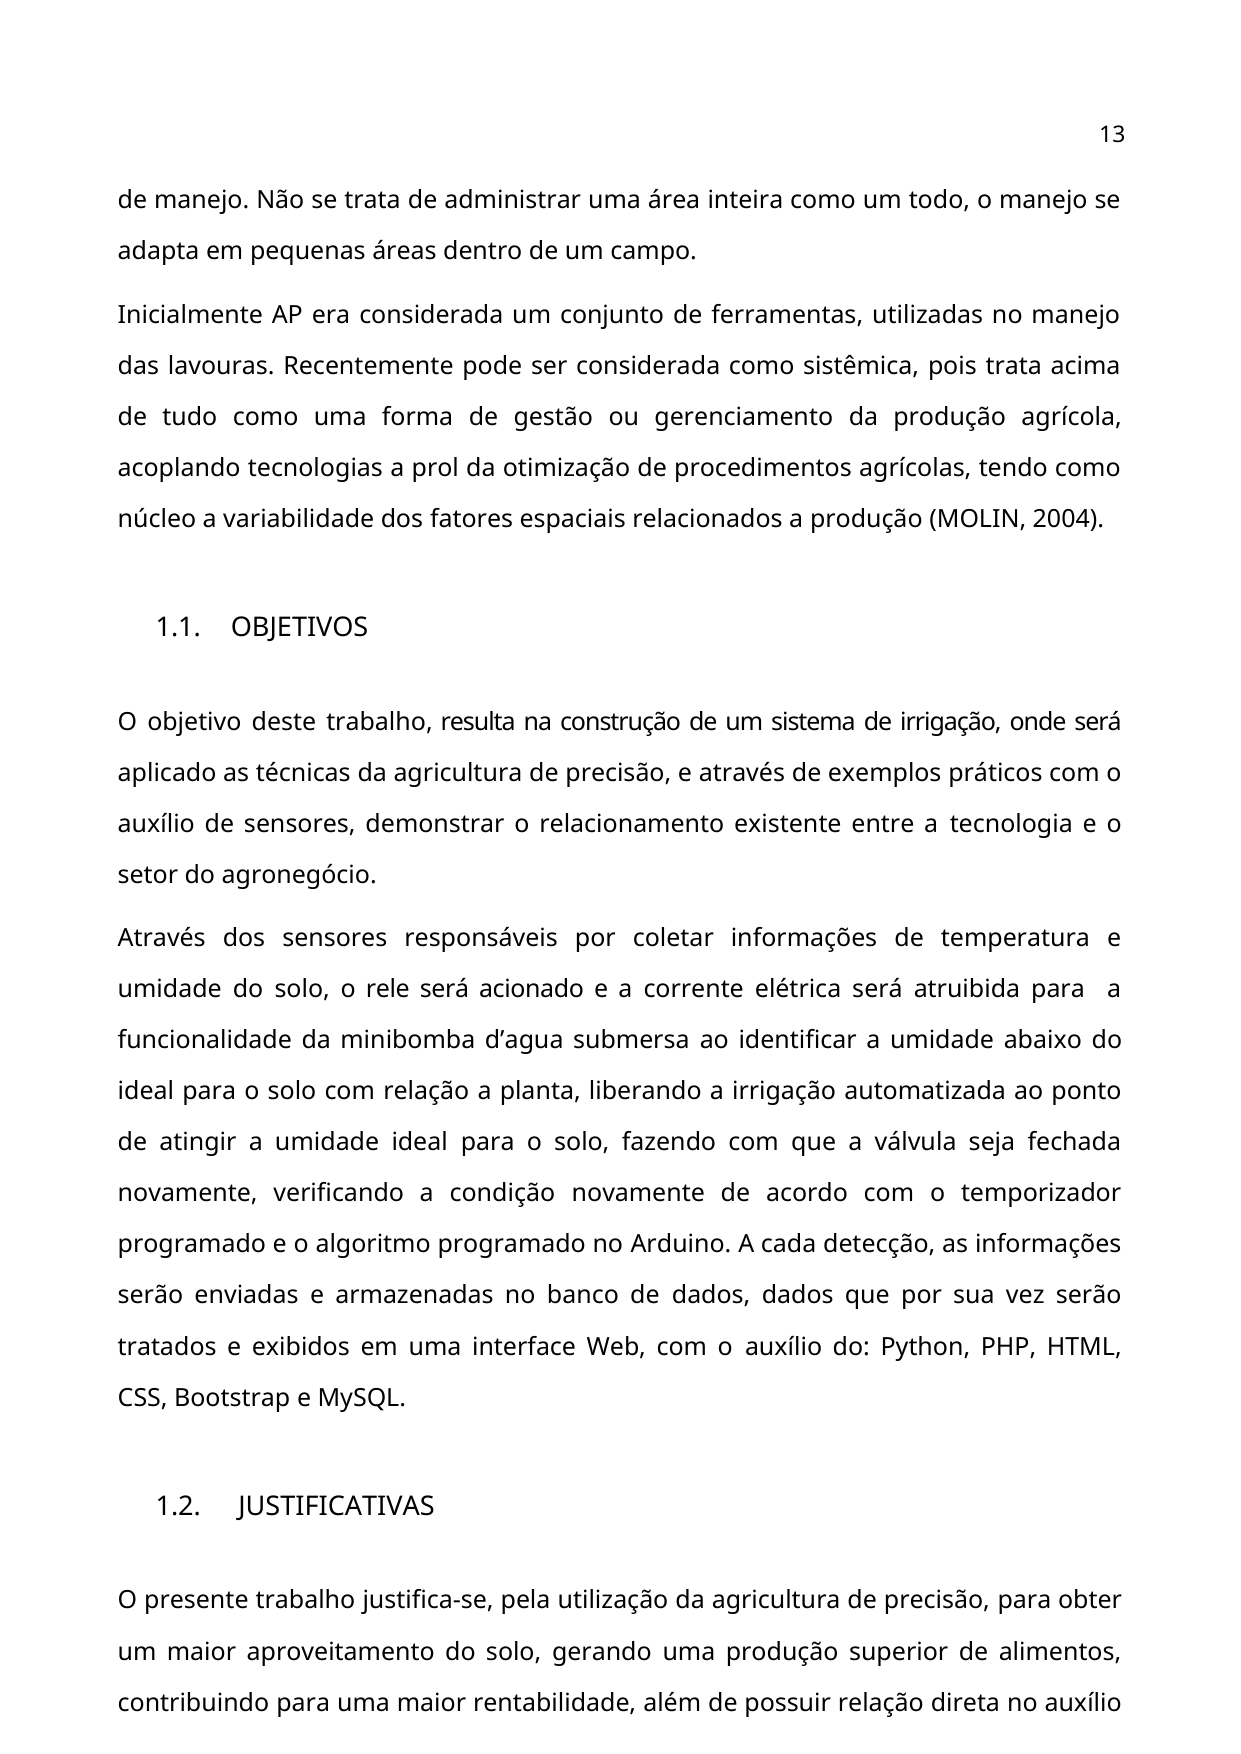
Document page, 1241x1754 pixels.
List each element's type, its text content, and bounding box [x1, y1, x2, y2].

subtitle JUSTIFICATIVAS [155, 1486, 1186, 1523]
subtitle OBJETIVOS [155, 607, 1186, 644]
text O objetivo deste trabalho, resulta na construção de um sistema de irrigação, onde será aplicado as técnicas da agricultura de precisão, e através de exemplos práticos com o auxílio de sensores, demonstrar o relacionamento existente entre a tecnologia e o setor do agronegócio. [117, 703, 1122, 891]
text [117, 1582, 1122, 1718]
text de manejo. Não se trata de administrar uma área inteira como um todo, o manejo se adapta em pequenas áreas dentro de um campo. [117, 182, 1122, 267]
text Através dos sensores responsáveis por coletar informações de temperatura e umidade do solo, o rele será acionado e a corrente elétrica será atruibida para a funcionalidade da minibomba d’agua submersa ao identificar a umidade abaixo do ideal para o solo com relação a planta, liberando a irrigação automatizada ao ponto de atingir a umidade ideal para o solo, fazendo com que a válvula seja fechada novamente, verificando a condição novamente de acordo com o temporizador programado e o algoritmo programado no Arduino. A cada detecção, as informações serão enviadas e armazenadas no banco de dados, dados que por sua vez serão tratados e exibidos em uma interface Web, com o auxílio do: Python, PHP, HTML, CSS, Bootstrap e MySQL. [117, 920, 1122, 1413]
text Inicialmente AP era considerada um conjunto de ferramentas, utilizadas no manejo das lavouras. Recentemente pode ser considerada como sistêmica, pois trata acima de tudo como uma forma de gestão ou gerenciamento da produção agrícola, acoplando tecnologias a prol da otimização de procedimentos agrícolas, tendo como núcleo a variabilidade dos fatores espaciais relacionados a produção (MOLIN, 2004). [117, 296, 1122, 534]
